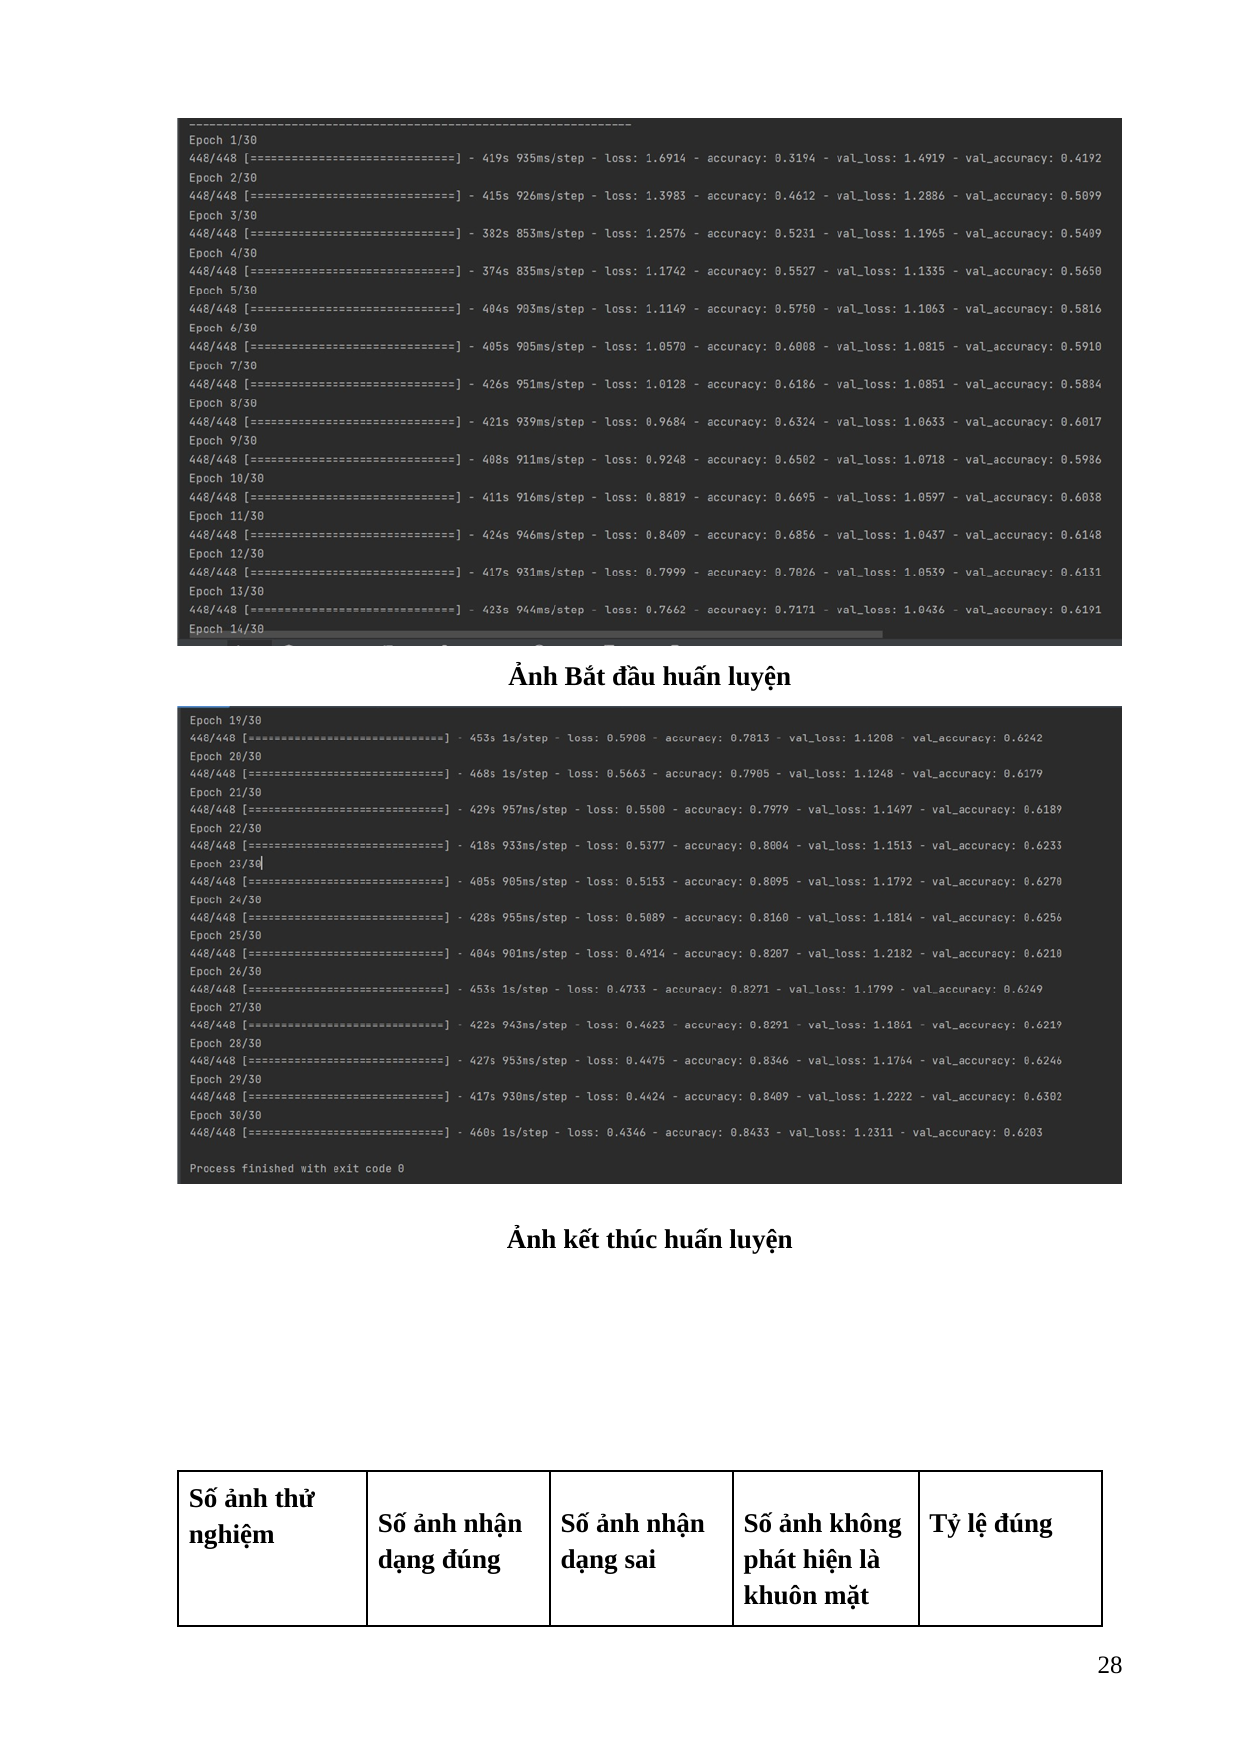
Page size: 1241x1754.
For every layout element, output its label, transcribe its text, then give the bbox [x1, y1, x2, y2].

table_header Tỷ lệ đúng [920, 1472, 1101, 1625]
table_header Số ảnh nhận dạng đúng [368, 1472, 549, 1625]
text Ảnh kết thúc huấn luyện [177, 1223, 1122, 1254]
text Ảnh Bắt đầu huấn luyện [177, 659, 1122, 691]
table_header Số ảnh không phát hiện là khuôn mặt [734, 1472, 918, 1625]
table_header Số ảnh nhận dạng sai [551, 1472, 732, 1625]
picture [177, 706, 1122, 1184]
table_header Số ảnh thử nghiệm [179, 1472, 366, 1625]
picture [177, 118, 1122, 646]
